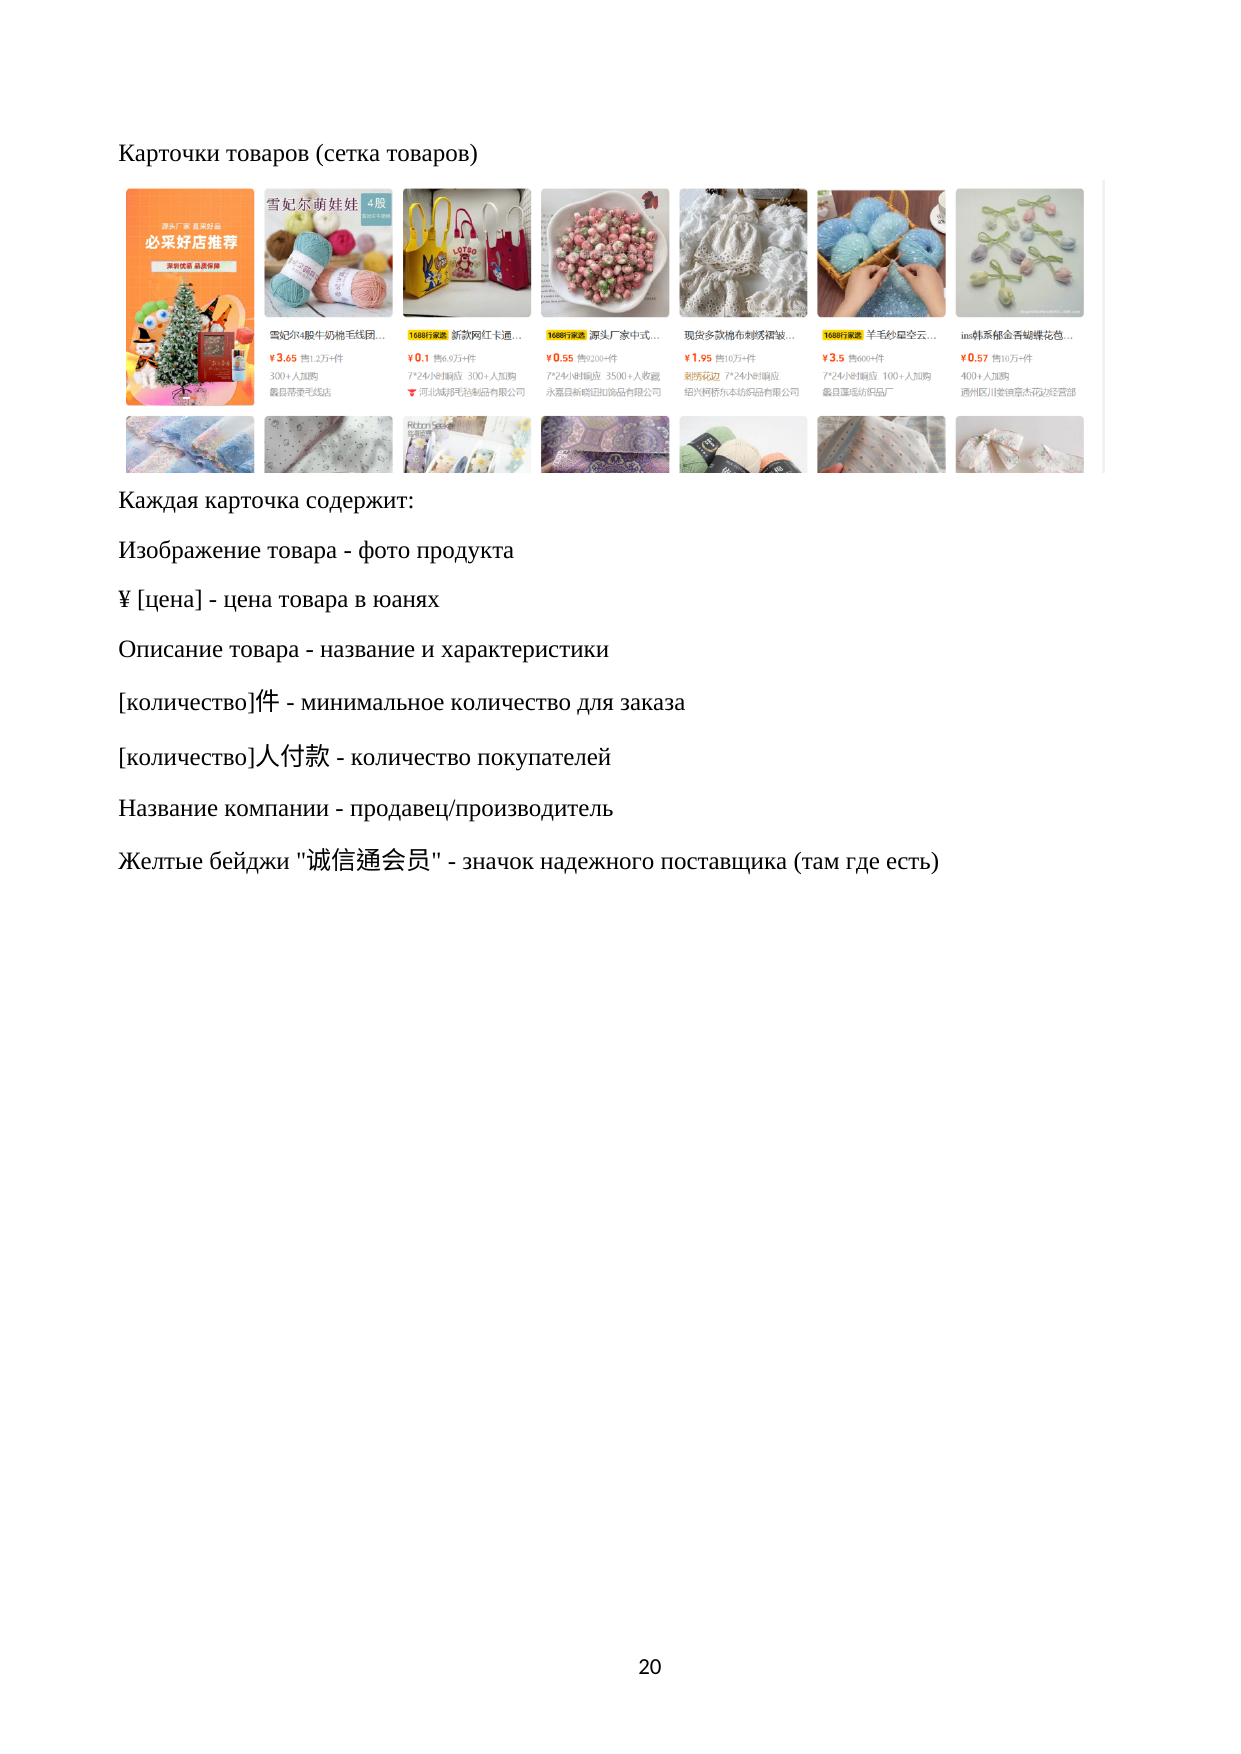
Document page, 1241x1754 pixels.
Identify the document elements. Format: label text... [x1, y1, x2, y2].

text Описание товара - название и характеристики [118, 634, 1181, 663]
text Изображение товара - фото продукта [118, 535, 1181, 564]
text [количество]人付款 - количество покупателей [118, 738, 1181, 773]
picture [109, 180, 1105, 473]
text Желтые бейджи "诚信通会员" - значок надежного поставщика (там где есть) [118, 843, 1181, 877]
text Каждая карточка содержит: [118, 485, 1181, 514]
text [количество]件 - минимальное количество для заказа [118, 684, 1181, 718]
text Название компании - продавец/производитель [118, 793, 1181, 822]
text ¥ [цена] - цена товара в юанях [118, 584, 1181, 613]
text Карточки товаров (сетка товаров) [118, 138, 1181, 167]
